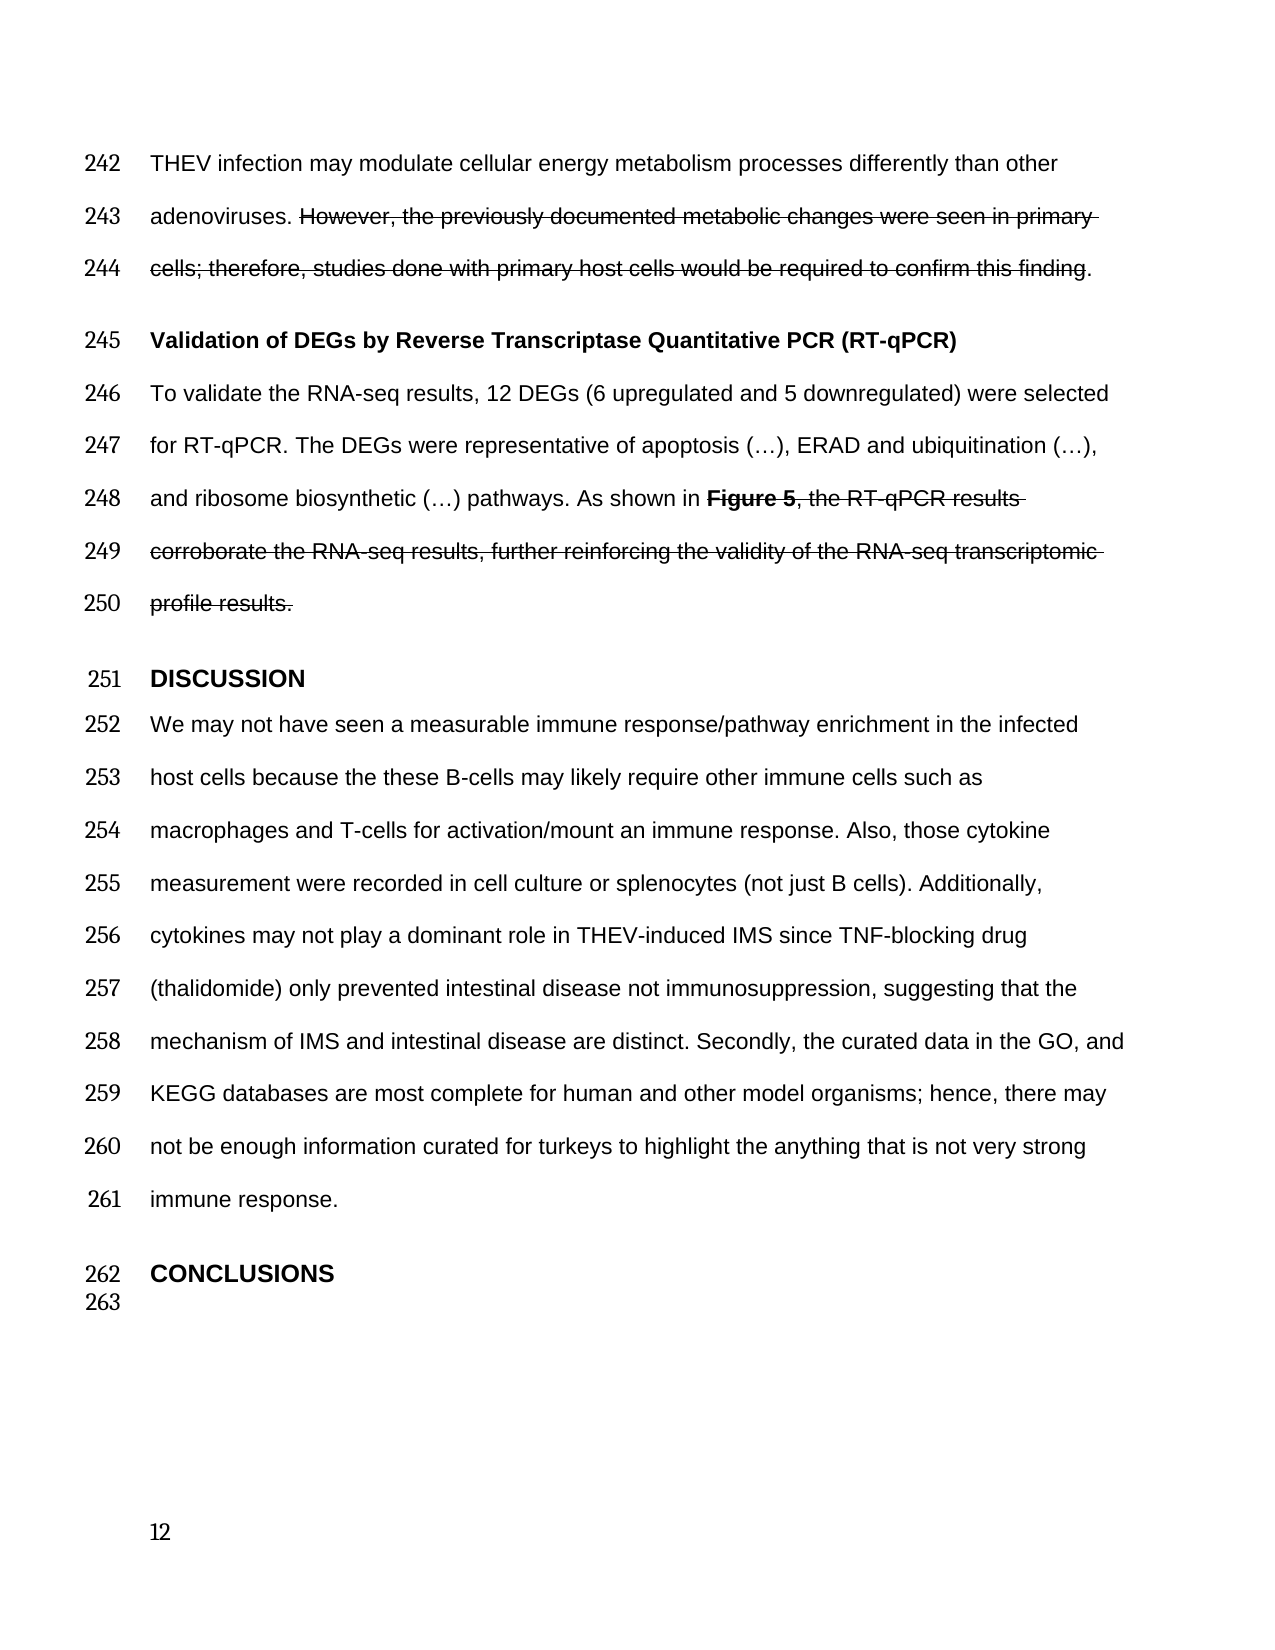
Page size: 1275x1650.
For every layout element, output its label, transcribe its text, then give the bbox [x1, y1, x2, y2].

subtitle CONCLUSIONS [150, 1259, 1125, 1288]
text Validation of DEGs by Reverse Transcriptase Quantitative PCR (RT-qPCR) To validate the RNA-seq results, 12 DEGs (6 upregulated and 5 downregulated) were selected for RT-qPCR. The DEGs were representative of apoptosis (…), ERAD and ubiquitination (…), and ribosome biosynthetic (…) pathways. As shown in Figure 5, the RT-qPCR results corroborate the RNA-seq results, further reinforcing the validity of the RNA-seq transcriptomic profile results. [150, 327, 1125, 617]
subtitle DISCUSSION [150, 664, 1125, 693]
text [150, 150, 1125, 282]
text We may not have seen a measurable immune response/pathway enrichment in the infected host cells because the these B-cells may likely require other immune cells such as macrophages and T-cells for activation/mount an immune response. Also, those cytokine measurement were recorded in cell culture or splenocytes (not just B cells). Additionally, cytokines may not play a dominant role in THEV-induced IMS since TNF-blocking drug (thalidomide) only prevented intestinal disease not immunosuppression, suggesting that the mechanism of IMS and intestinal disease are distinct. Secondly, the curated data in the GO, and KEGG databases are most complete for human and other model organisms; hence, there may not be enough information curated for turkeys to highlight the anything that is not very strong immune response. [150, 711, 1125, 1212]
